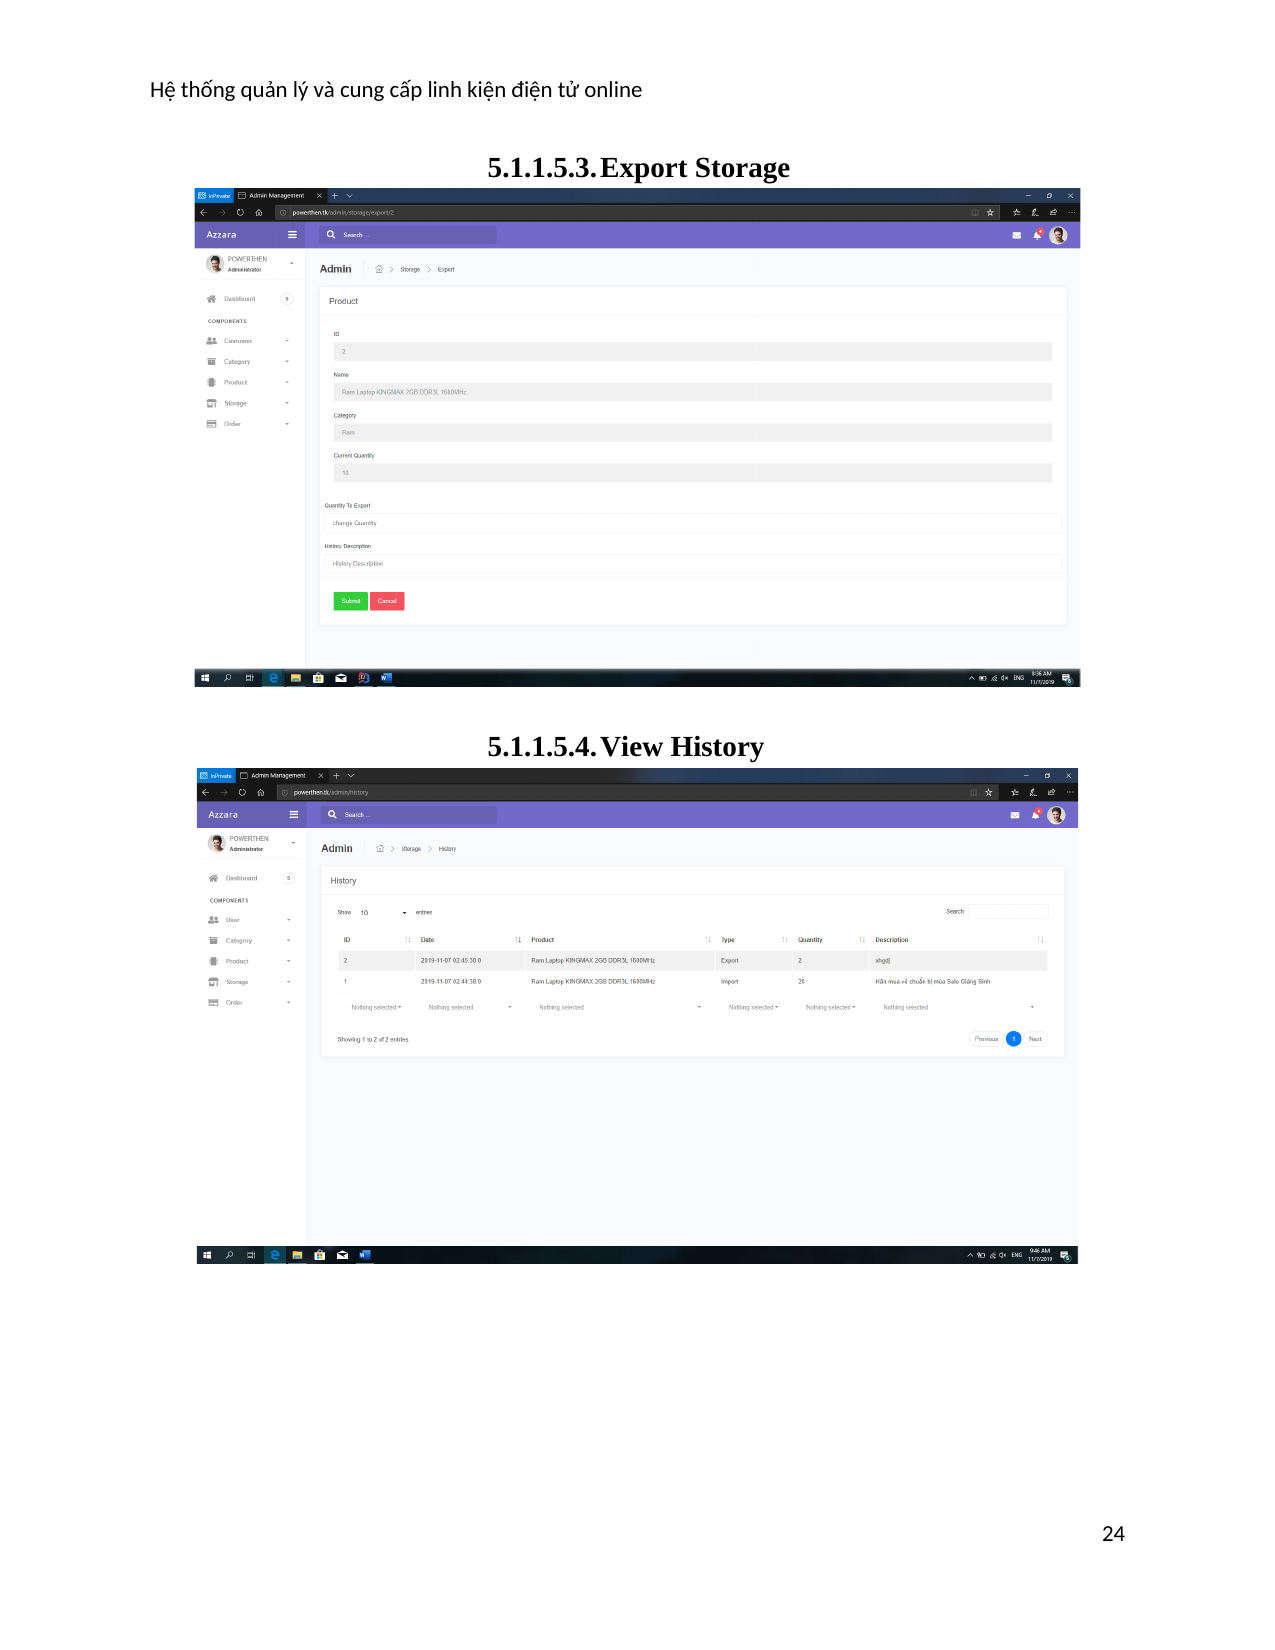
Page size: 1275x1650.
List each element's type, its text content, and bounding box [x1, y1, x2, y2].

list Export Storage [487, 150, 1125, 183]
list View History [487, 729, 1125, 763]
picture [196, 768, 1079, 1264]
picture [194, 188, 1081, 687]
